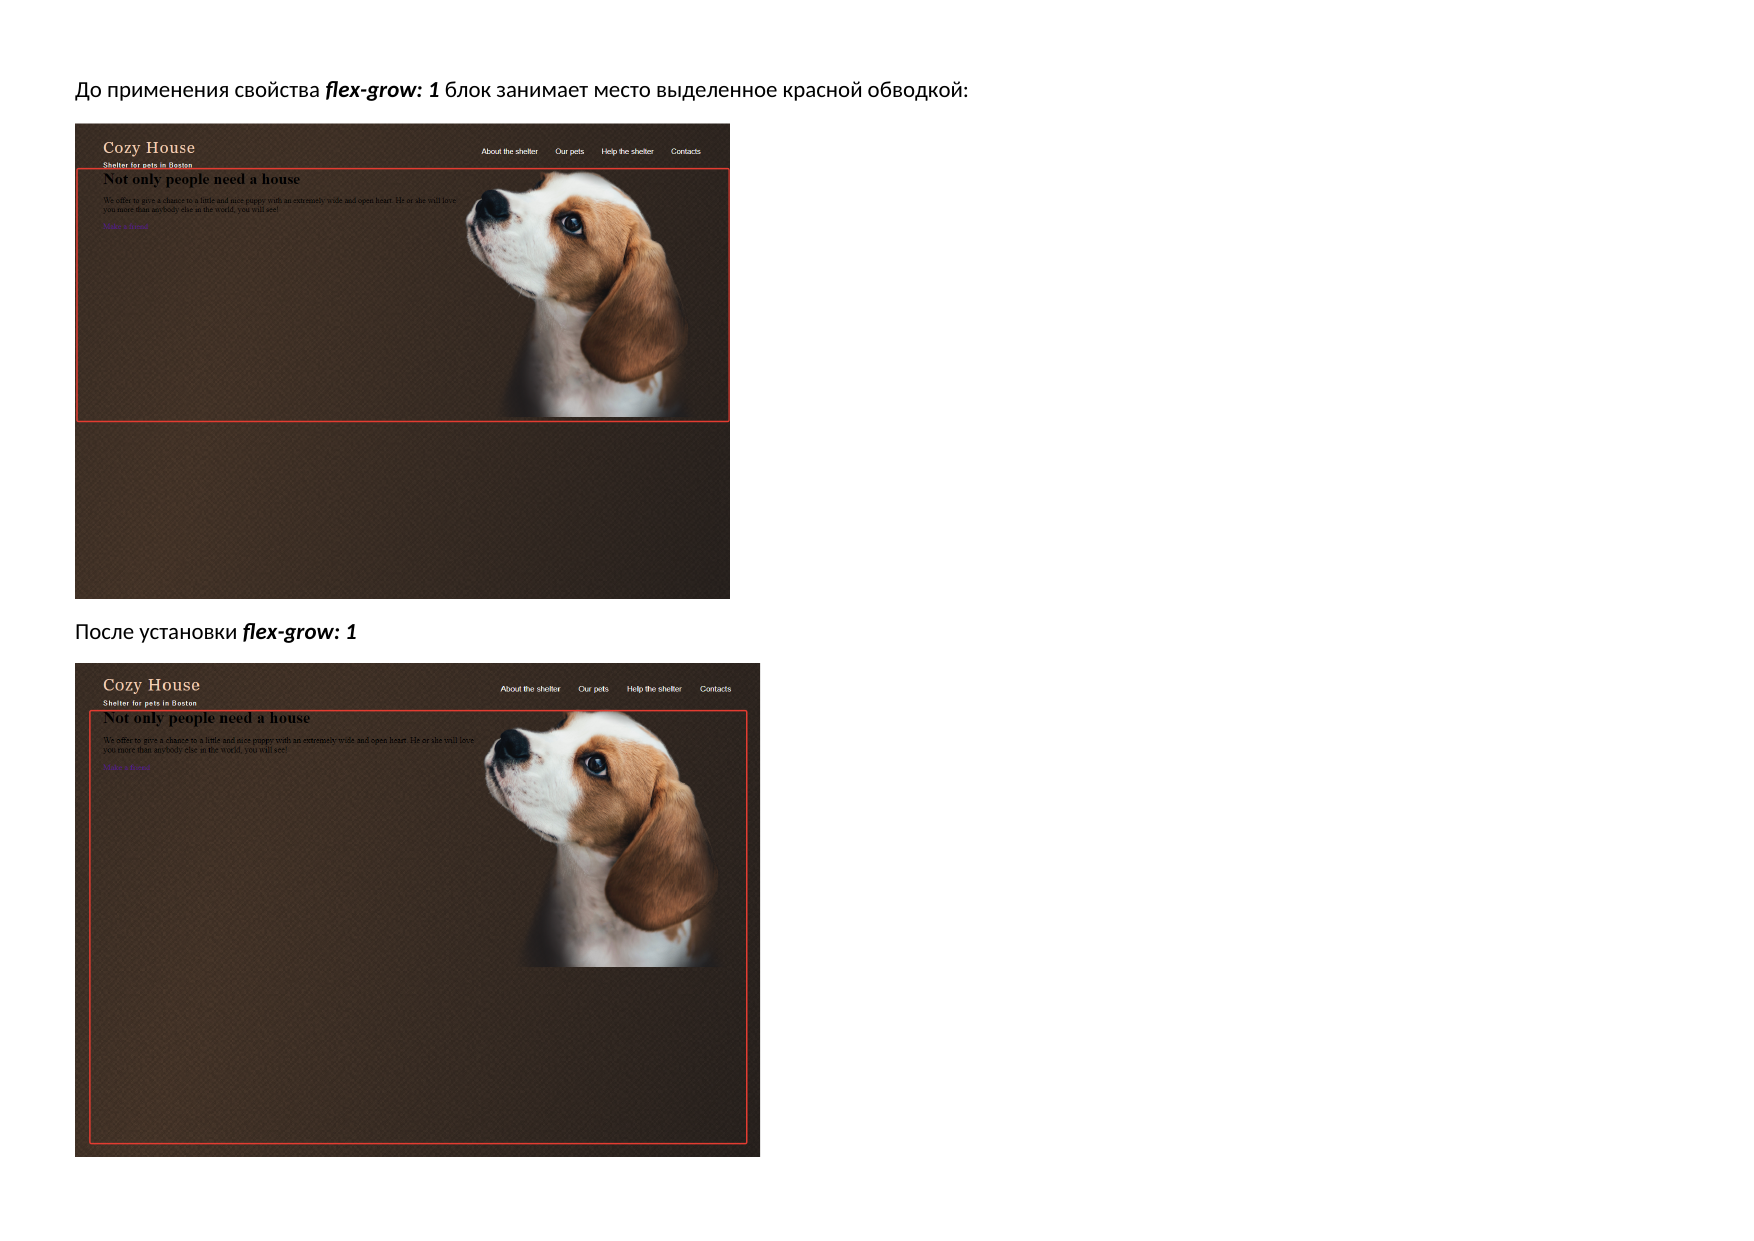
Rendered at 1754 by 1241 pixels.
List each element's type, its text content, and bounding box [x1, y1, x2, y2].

text После установки flex-grow: 1 [75, 617, 1709, 645]
picture [75, 121, 730, 599]
picture [75, 663, 761, 1157]
text До применения свойства flex-grow: 1 блок занимает место выделенное красной обводкой: [75, 75, 1709, 103]
